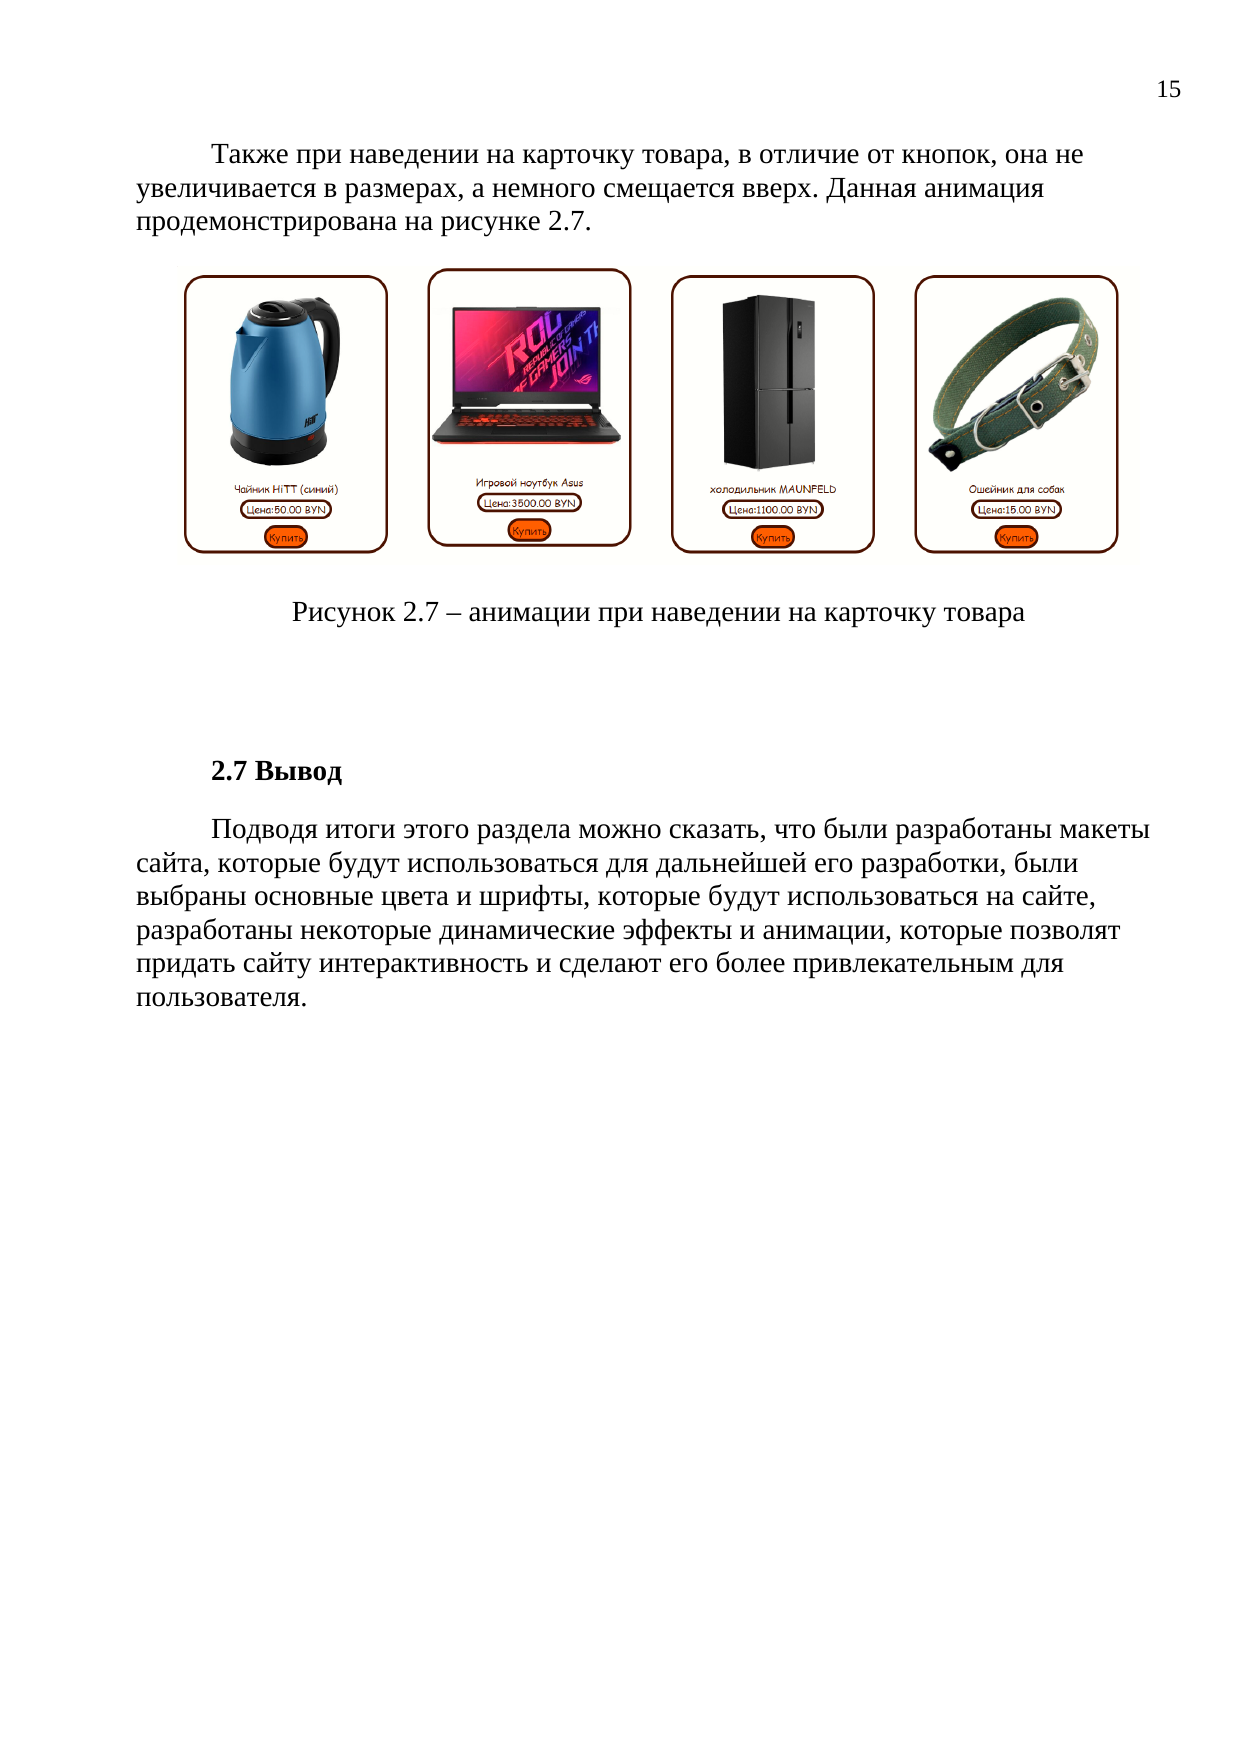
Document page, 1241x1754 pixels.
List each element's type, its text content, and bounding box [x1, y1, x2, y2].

text Рисунок 2.7 – анимации при наведении на карточку товара [136, 594, 1181, 627]
subtitle 2.7 Вывод [136, 753, 1181, 786]
text Подводя итоги этого раздела можно сказать, что были разработаны макеты сайта, которые будут использоваться для дальнейшей его разработки, были выбраны основные цвета и шрифты, которые будут использоваться на сайте, разработаны некоторые динамические эффекты и анимации, которые позволят придать сайту интерактивность и сделают его более привлекательным для пользователя. [136, 811, 1181, 1013]
text Также при наведении на карточку товара, в отличие от кнопок, она не увеличивается в размерах, а немного смещается вверх. Данная анимация продемонстрирована на рисунке 2.7. [136, 136, 1181, 237]
picture [177, 266, 1140, 565]
